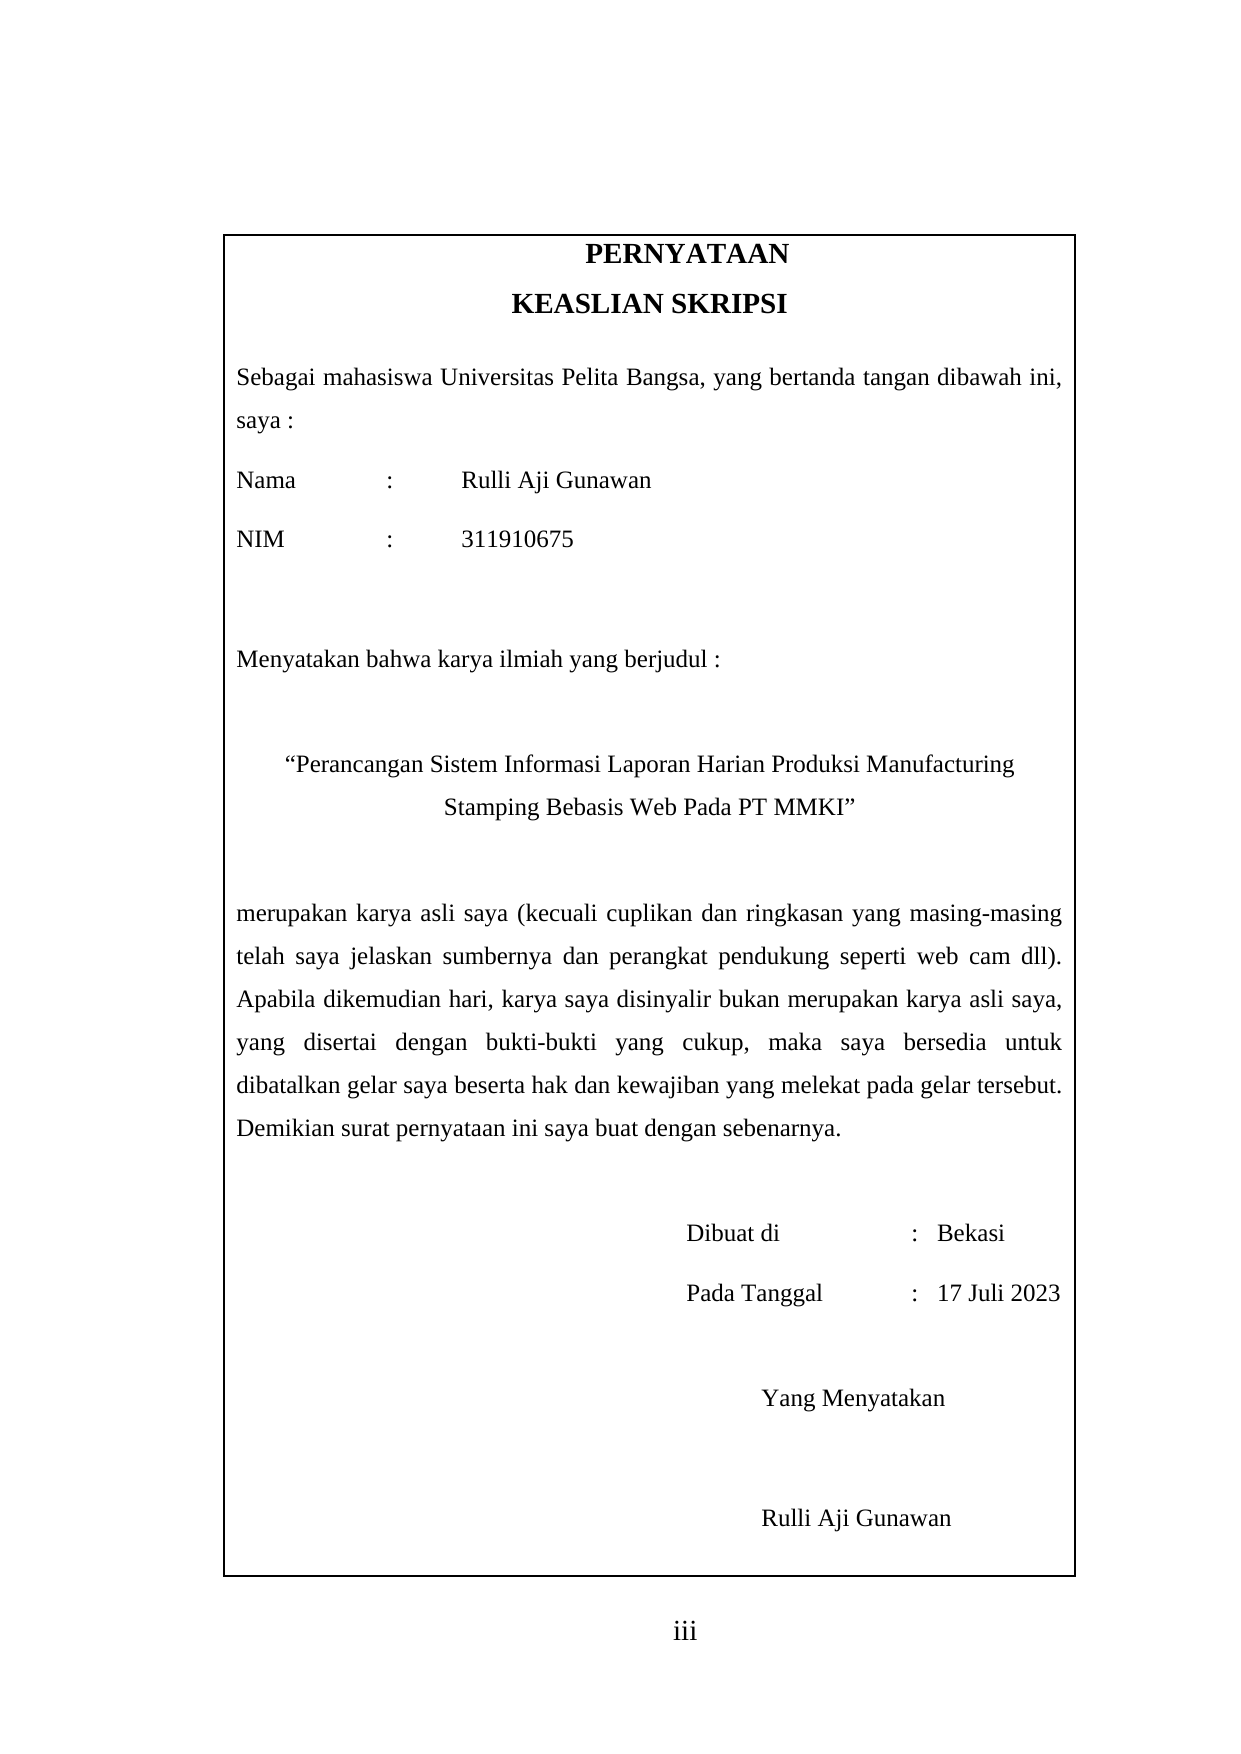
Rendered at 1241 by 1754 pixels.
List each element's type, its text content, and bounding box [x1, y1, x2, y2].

text PERNYATAAN KEASLIAN SKRIPSI [236, 236, 1063, 320]
text Sebagai mahasiswa Universitas Pelita Bangsa, yang bertanda tangan dibawah ini, saya : [236, 362, 1063, 434]
text Nama : Rulli Aji Gunawan [236, 465, 1063, 493]
text Pada Tanggal : 17 Juli 2023 [236, 1278, 1063, 1307]
text Yang Menyatakan [236, 1383, 1063, 1412]
text Menyatakan bahwa karya ilmiah yang berjudul : [236, 644, 1063, 673]
text Dibuat di : Bekasi [236, 1218, 1063, 1247]
text “Perancangan Sistem Informasi Laporan Harian Produksi Manufacturing Stamping Bebasis Web Pada PT MMKI” [236, 749, 1063, 821]
text merupakan karya asli saya (kecuali cuplikan dan ringkasan yang masing-masing telah saya jelaskan sumbernya dan perangkat pendukung seperti web cam dll). Apabila dikemudian hari, karya saya disinyalir bukan merupakan karya asli saya, yang disertai dengan bukti-bukti yang cukup, maka saya bersedia untuk dibatalkan gelar saya beserta hak dan kewajiban yang melekat pada gelar tersebut. Demikian surat pernyataan ini saya buat dengan sebenarnya. [236, 898, 1063, 1142]
text Rulli Aji Gunawan [236, 1503, 1063, 1532]
text NIM : 311910675 [236, 524, 1063, 553]
